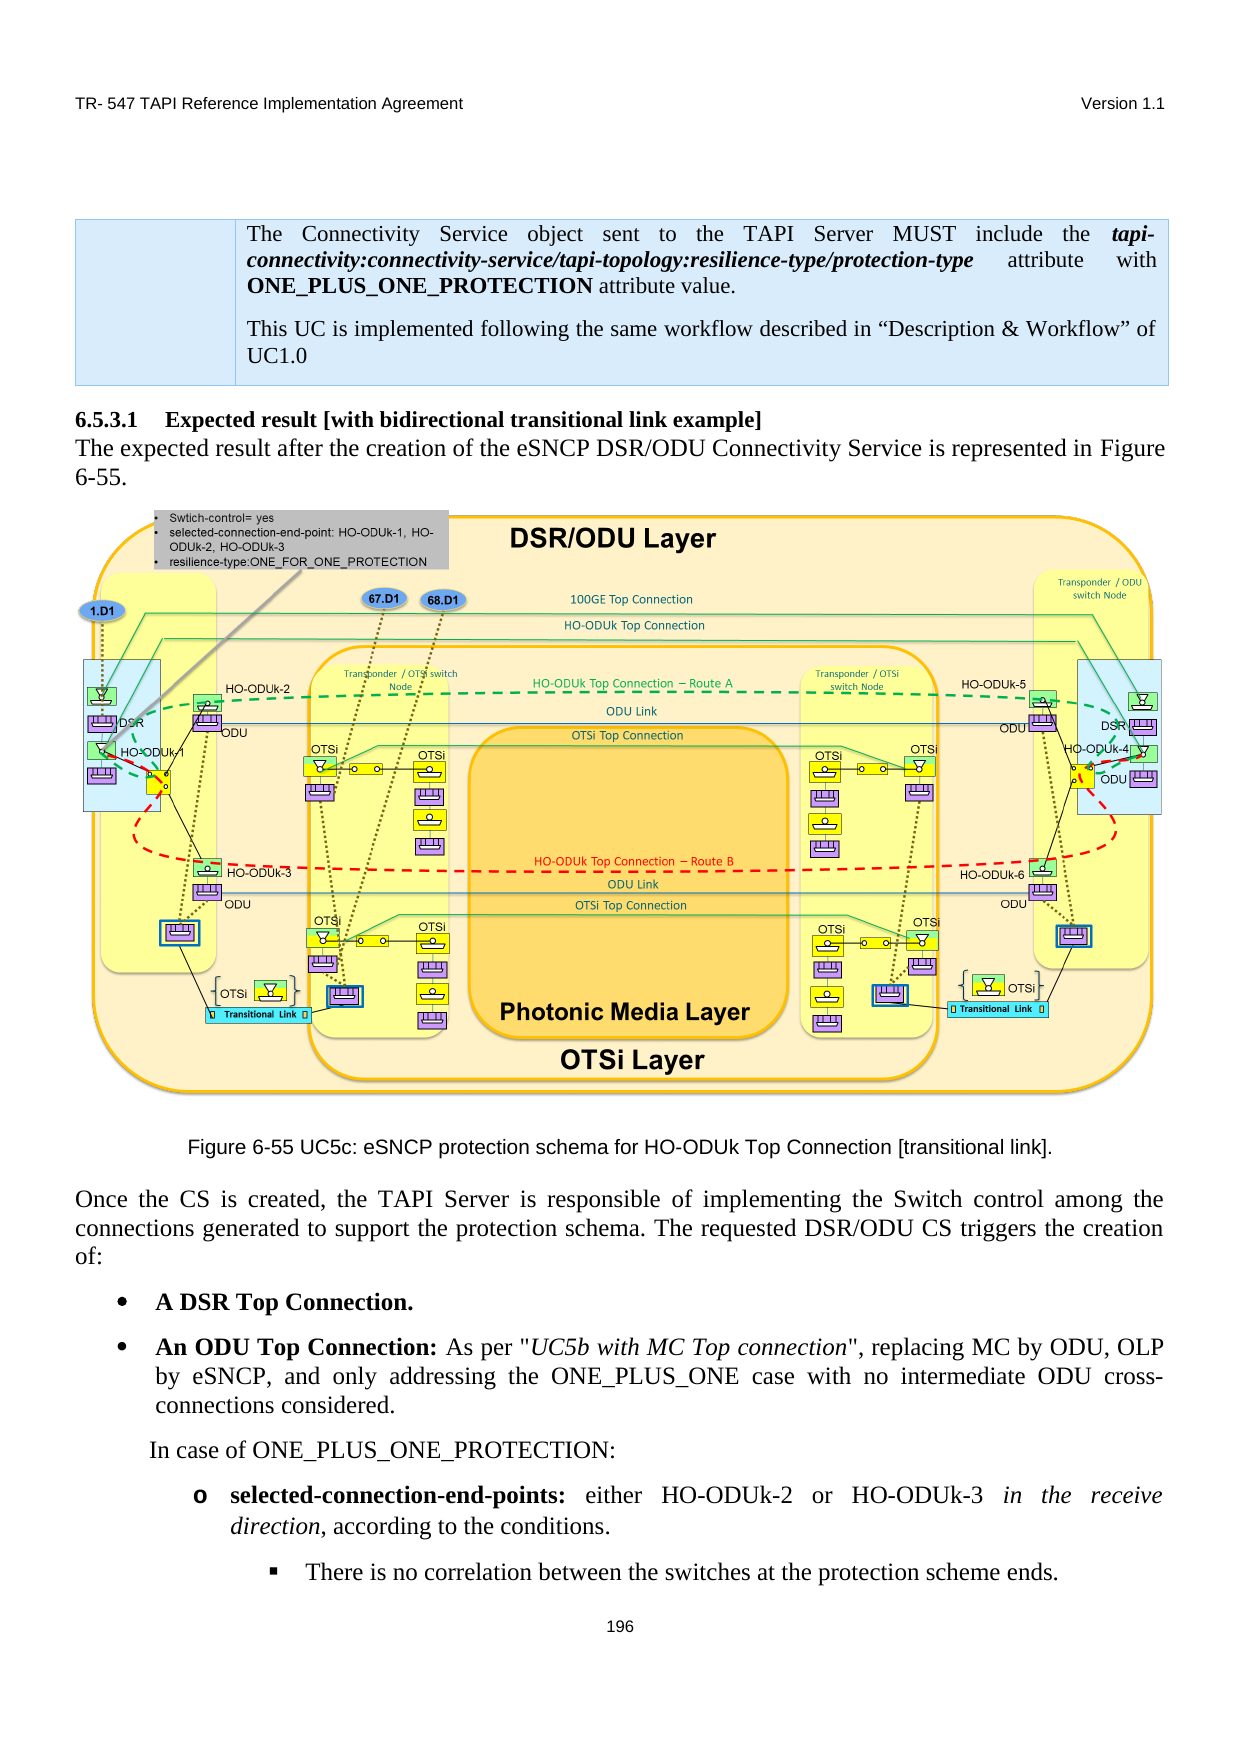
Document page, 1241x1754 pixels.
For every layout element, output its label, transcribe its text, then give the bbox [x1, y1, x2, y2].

list A DSR Top Connection. [118, 1287, 1165, 1316]
text Once the CS is created, the TAPI Server is responsible of implementing the Switch control among the connections generated to support the protection schema. The requested DSR/ODU CS triggers the creation of: [75, 1184, 1165, 1270]
list There is no correlation between the switches at the protection scheme ends. [268, 1557, 1165, 1586]
list selected-connection-end-points: either HO-ODUk-2 or HO-ODUk-3 in the receive direction, according to the conditions. [193, 1481, 1165, 1540]
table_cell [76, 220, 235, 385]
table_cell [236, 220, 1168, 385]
text In case of ONE_PLUS_ONE_PROTECTION: [149, 1435, 1165, 1464]
picture [75, 507, 1162, 1098]
subtitle Expected result [with bidirectional transitional link example] [75, 407, 1165, 433]
list An ODU Top Connection: As per "UC5b with MC Top connection", replacing MC by ODU, OLP by eSNCP, and only addressing the ONE_PLUS_ONE case with no intermediate ODU cross-connections considered. [118, 1332, 1165, 1418]
